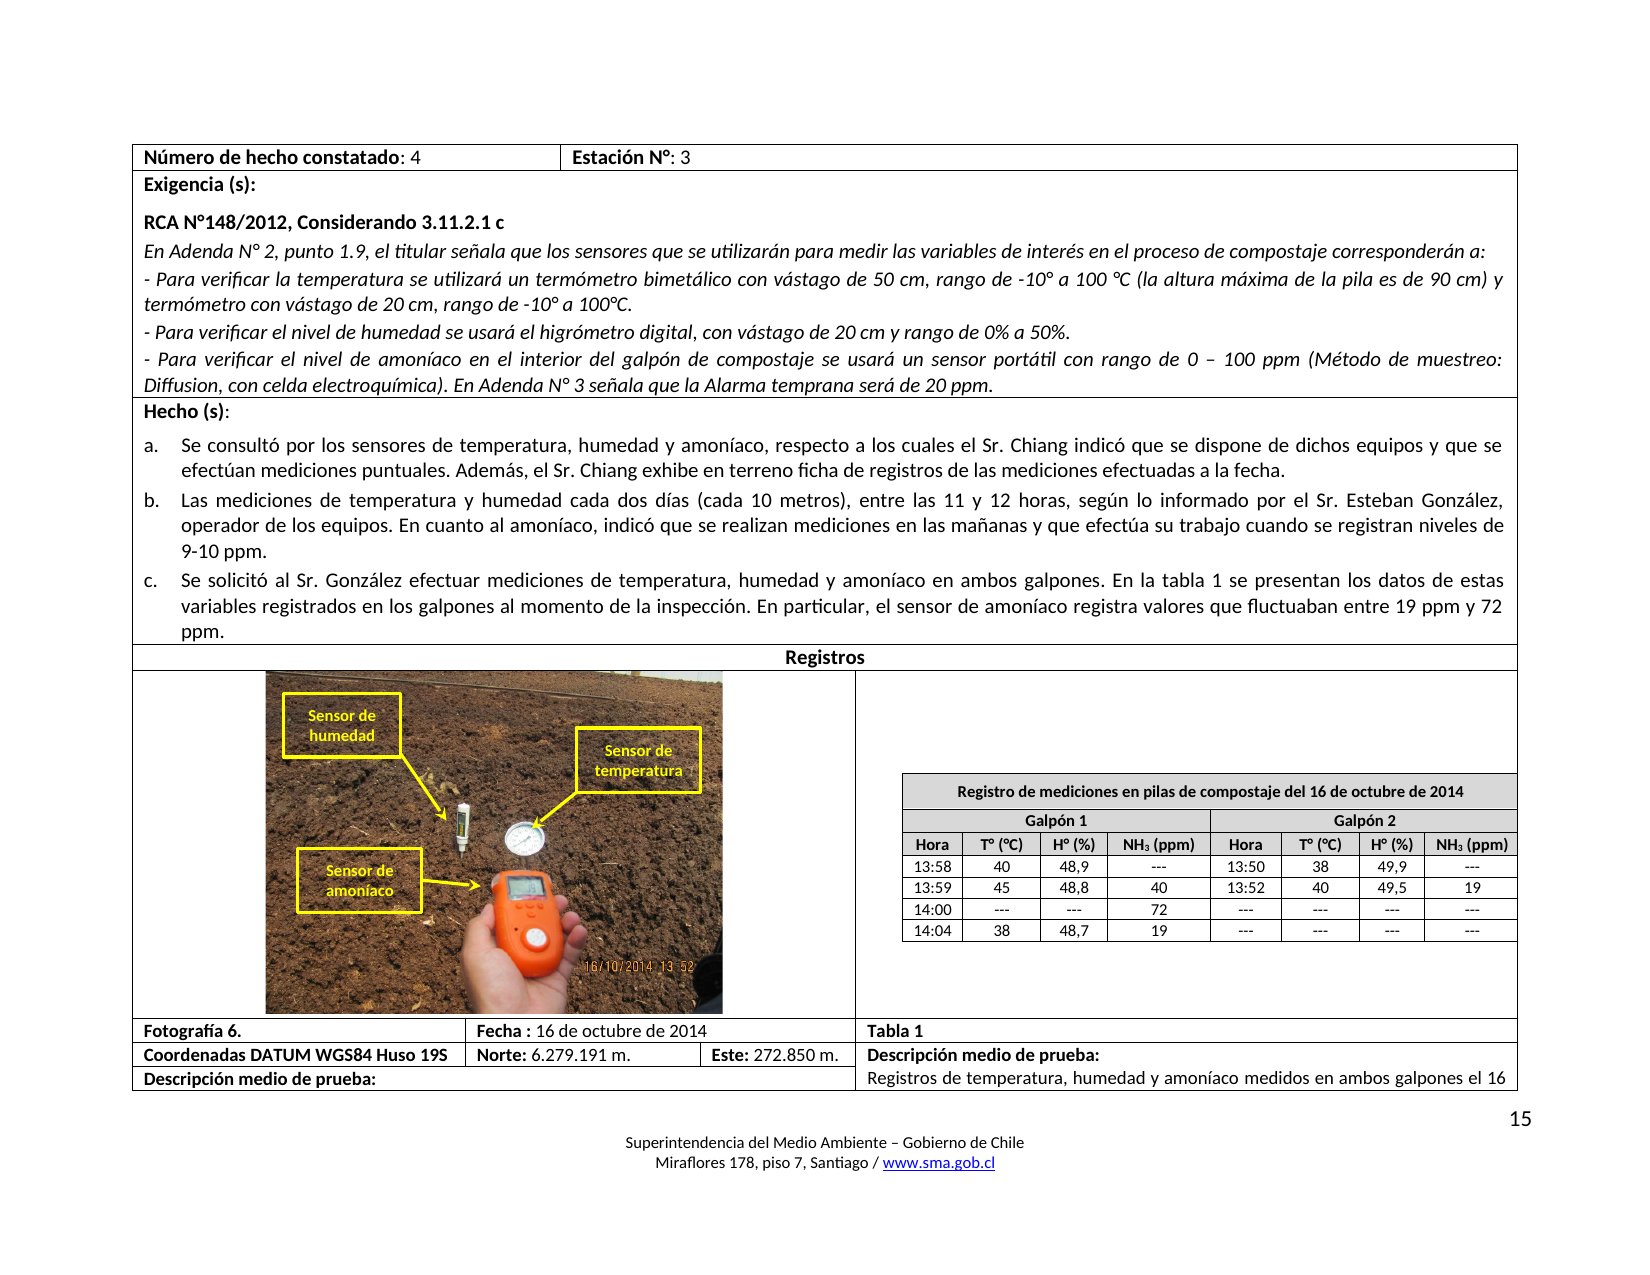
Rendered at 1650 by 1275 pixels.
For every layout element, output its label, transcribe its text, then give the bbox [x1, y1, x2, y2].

table_cell Registros [133, 645, 1517, 670]
table_cell Fotografía 6. [133, 1019, 465, 1042]
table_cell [133, 1067, 855, 1090]
table_header Estación N°: 3 [561, 145, 1517, 170]
table_cell Hecho (s): Se consultó por los sensores de temperatura, humedad y amoníaco, respecto a los cuales el Sr. Chiang indicó que se dispone de dichos equipos y que se efectúan mediciones puntuales. Además, el Sr. Chiang exhibe en terreno ficha de registros de las mediciones efectuadas a la fecha. Las mediciones de temperatura y humedad cada dos días (cada 10 metros), entre las 11 y 12 horas, según lo informado por el Sr. Esteban González, operador de los equipos. En cuanto al amoníaco, indicó que se realizan mediciones en las mañanas y que efectúa su trabajo cuando se registran niveles de 9-10 ppm. Se solicitó al Sr. González efectuar mediciones de temperatura, humedad y amoníaco en ambos galpones. En la tabla 1 se presentan los datos de estas variables registrados en los galpones al momento de la inspección. En particular, el sensor de amoníaco registra valores que fluctuaban entre 19 ppm y 72 ppm. [133, 398, 1517, 644]
table_cell Fecha : 16 de octubre de 2014 [466, 1019, 855, 1042]
table_cell Norte: 6.279.191 m. [466, 1043, 700, 1066]
table_cell Coordenadas DATUM WGS84 Huso 19S [133, 1043, 465, 1066]
picture [265, 671, 723, 1014]
table_cell Descripción medio de prueba: Registros de temperatura, humedad y amoníaco medidos en ambos galpones el 16 de Octubre de 2014, con el instrumental del plantel de aves. [856, 1043, 1517, 1090]
table_cell [856, 671, 1517, 1018]
table_header Número de hecho constatado: 4 [133, 145, 560, 170]
table_cell Tabla 1 [856, 1019, 1517, 1042]
table_cell Este: 272.850 m. [701, 1043, 855, 1066]
table_cell [133, 671, 855, 1018]
table_cell Exigencia (s): RCA N°148/2012, Considerando 3.11.2.1 c En Adenda N° 2, punto 1.9, el titular señala que los sensores que se utilizarán para medir las variables de interés en el proceso de compostaje corresponderán a: - Para verificar la temperatura se utilizará un termómetro bimetálico con vástago de 50 cm, rango de -10° a 100 °C (la altura máxima de la pila es de 90 cm) y termómetro con vástago de 20 cm, rango de -10° a 100°C. - Para verificar el nivel de humedad se usará el higrómetro digital, con vástago de 20 cm y rango de 0% a 50%. - Para verificar el nivel de amoníaco en el interior del galpón de compostaje se usará un sensor portátil con rango de 0 – 100 ppm (Método de muestreo: Diffusion, con celda electroquímica). En Adenda N° 3 señala que la Alarma temprana será de 20 ppm. [133, 171, 1517, 397]
